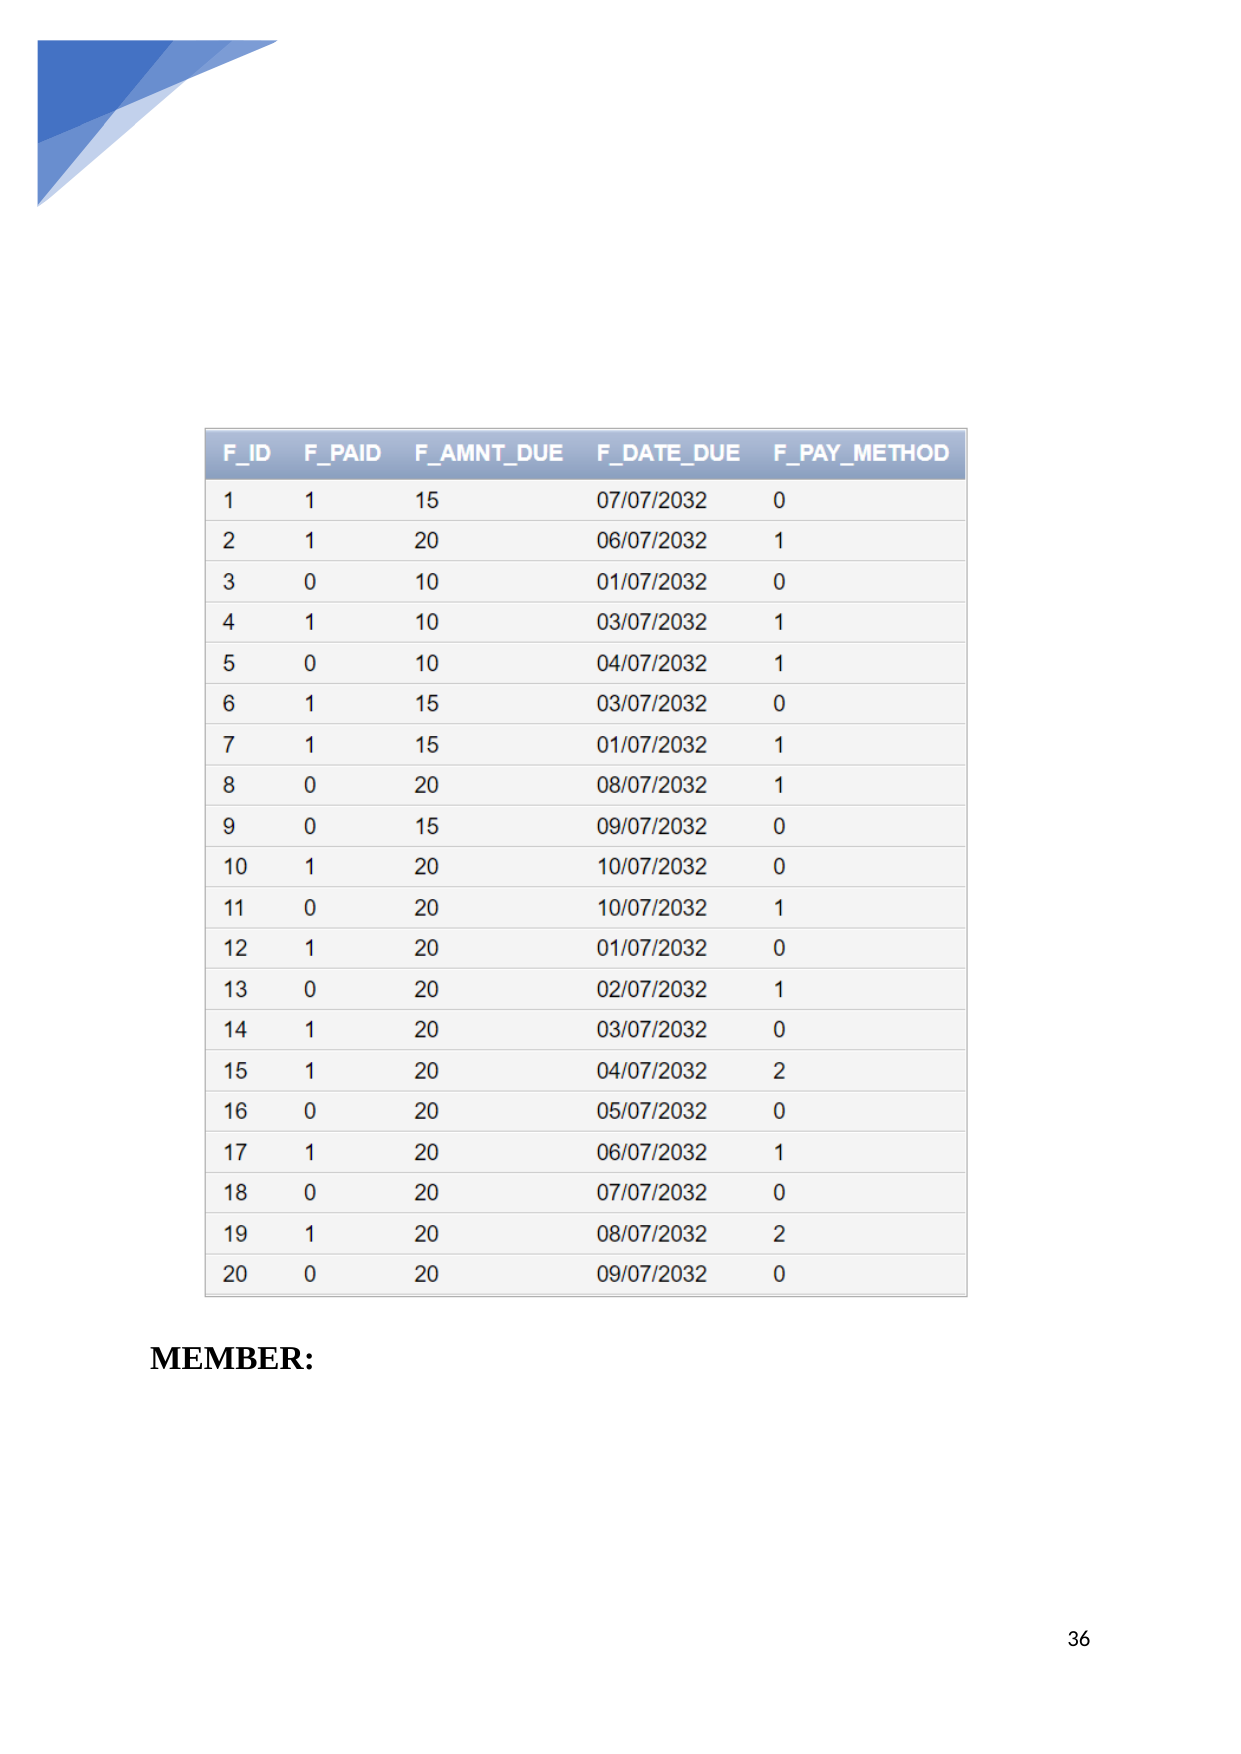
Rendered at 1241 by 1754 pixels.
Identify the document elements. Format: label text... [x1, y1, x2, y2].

subtitle MEMBER: [150, 1338, 1090, 1377]
picture [200, 422, 976, 1302]
picture [37, 40, 279, 209]
